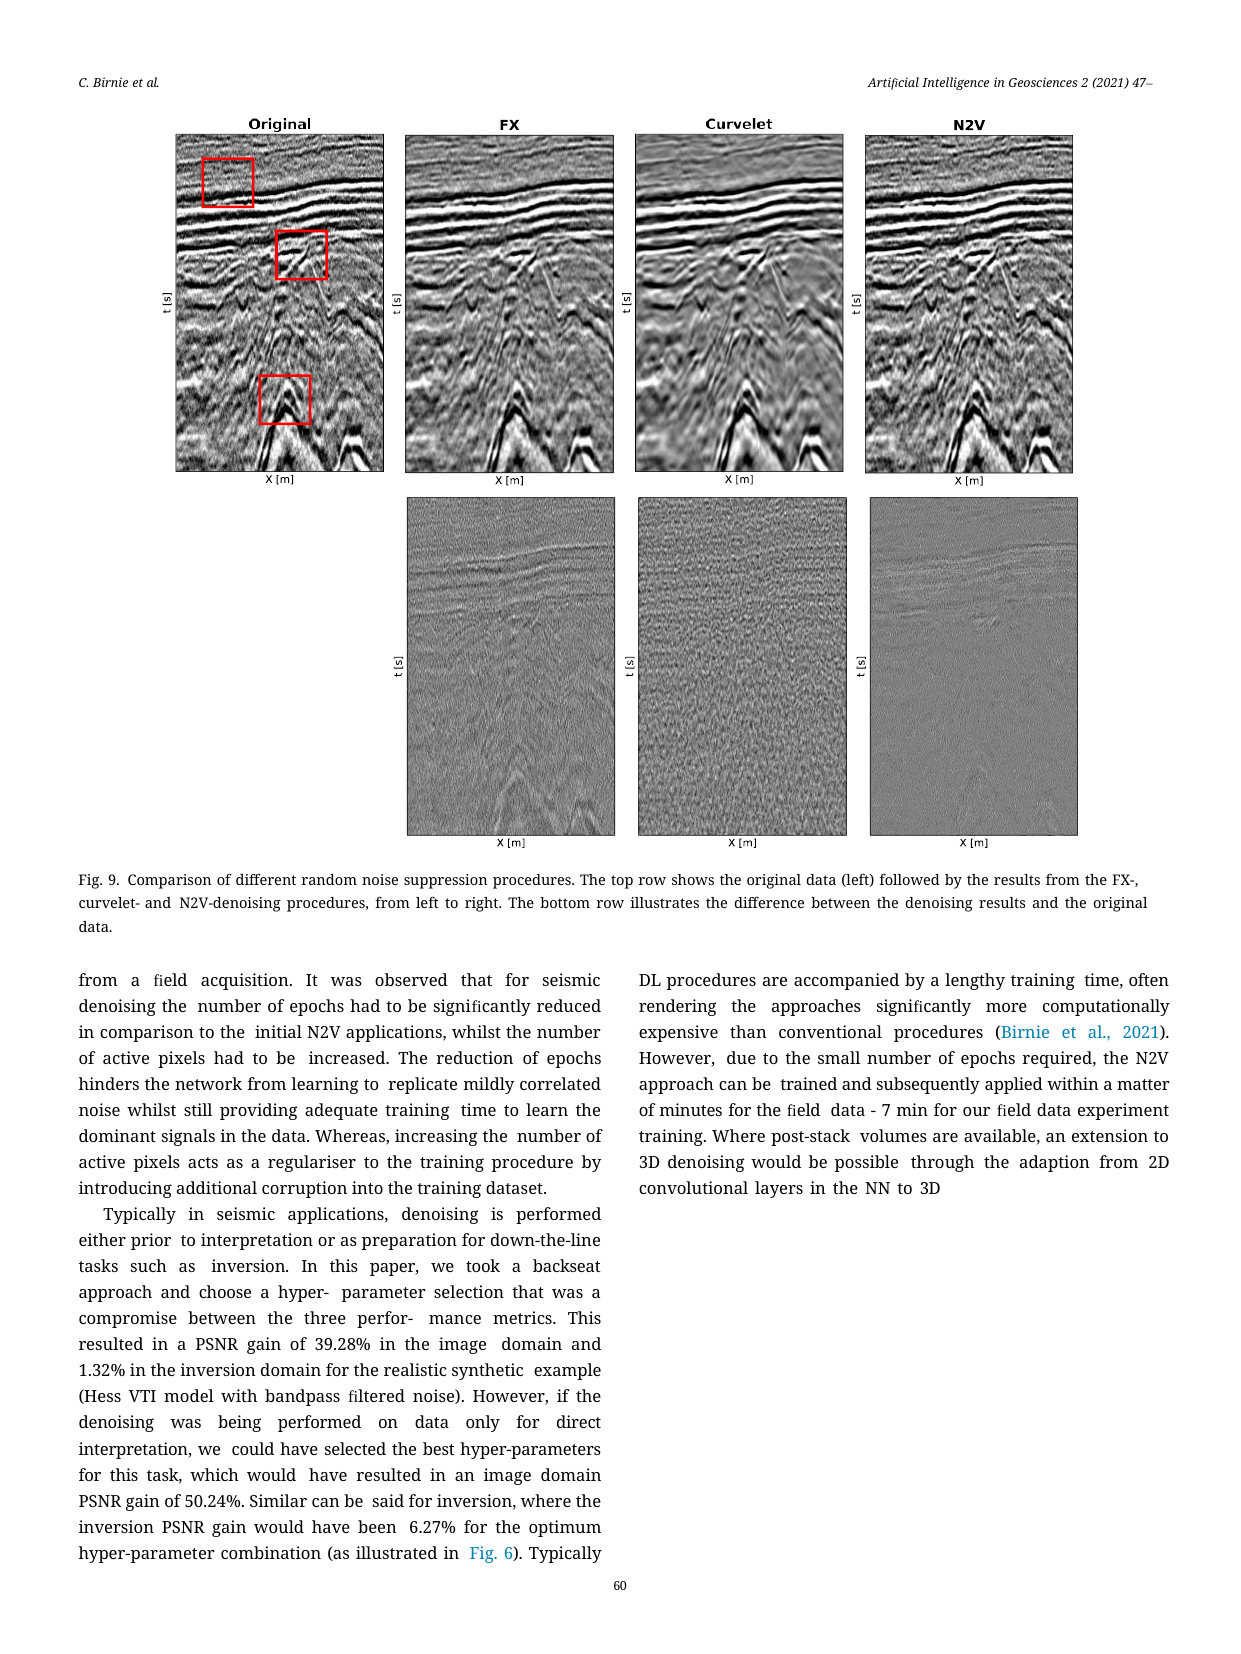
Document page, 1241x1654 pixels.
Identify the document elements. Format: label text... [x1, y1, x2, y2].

picture [636, 135, 842, 471]
picture [640, 498, 845, 834]
picture [706, 118, 772, 129]
picture [249, 118, 310, 132]
text from a field acquisition. It was observed that for seismic denoising the number of epochs had to be significantly reduced in comparison to the initial N2V applications, whilst the number of active pixels had to be increased. The reduction of epochs hinders the network from learning to replicate mildly correlated noise whilst still providing adequate training time to learn the dominant signals in the data. Whereas, increasing the number of active pixels acts as a regulariser to the training procedure by introducing additional corruption into the training dataset. [78, 968, 601, 1199]
text Typically in seismic applications, denoising is performed either prior to interpretation or as preparation for down-the-line tasks such as inversion. In this paper, we took a backseat approach and choose a hyper- parameter selection that was a compromise between the three perfor- mance metrics. This resulted in a PSNR gain of 39.28% in the image domain and 1.32% in the inversion domain for the realistic synthetic example (Hess VTI model with bandpass filtered noise). However, if the denoising was being performed on data only for direct interpretation, we could have selected the best hyper-parameters for this task, which would have resulted in an image domain PSNR gain of 50.24%. Similar can be said for inversion, where the inversion PSNR gain would have been 6.27% for the optimum hyper-parameter combination (as illustrated in Fig. 6). Typically DL procedures are accompanied by a lengthy training time, often rendering the approaches significantly more computationally expensive than conventional procedures (Birnie et al., 2021). However, due to the small number of epochs required, the N2V approach can be trained and subsequently applied within a matter of minutes for the field data - 7 min for our field data experiment training. Where post-stack volumes are available, an extension to 3D denoising would be possible through the adaption from 2D convolutional layers in the NN to 3D [638, 968, 1169, 1199]
text Fig. 9. Comparison of different random noise suppression procedures. The top row shows the original data (left) followed by the results from the FX-, curvelet- and N2V-denoising procedures, from left to right. The bottom row illustrates the difference between the denoising results and the original data. [78, 869, 1162, 937]
picture [177, 135, 383, 471]
picture [408, 498, 614, 834]
picture [866, 136, 1072, 472]
text Typically in seismic applications, denoising is performed either prior to interpretation or as preparation for down-the-line tasks such as inversion. In this paper, we took a backseat approach and choose a hyper- parameter selection that was a compromise between the three perfor- mance metrics. This resulted in a PSNR gain of 39.28% in the image domain and 1.32% in the inversion domain for the realistic synthetic example (Hess VTI model with bandpass filtered noise). However, if the denoising was being performed on data only for direct interpretation, we could have selected the best hyper-parameters for this task, which would have resulted in an image domain PSNR gain of 50.24%. Similar can be said for inversion, where the inversion PSNR gain would have been 6.27% for the optimum hyper-parameter combination (as illustrated in Fig. 6). Typically DL procedures are accompanied by a lengthy training time, often rendering the approaches significantly more computationally expensive than conventional procedures (Birnie et al., 2021). However, due to the small number of epochs required, the N2V approach can be trained and subsequently applied within a matter of minutes for the field data - 7 min for our field data experiment training. Where post-stack volumes are available, an extension to 3D denoising would be possible through the adaption from 2D convolutional layers in the NN to 3D [78, 1203, 601, 1564]
picture [871, 498, 1077, 834]
picture [407, 136, 612, 472]
